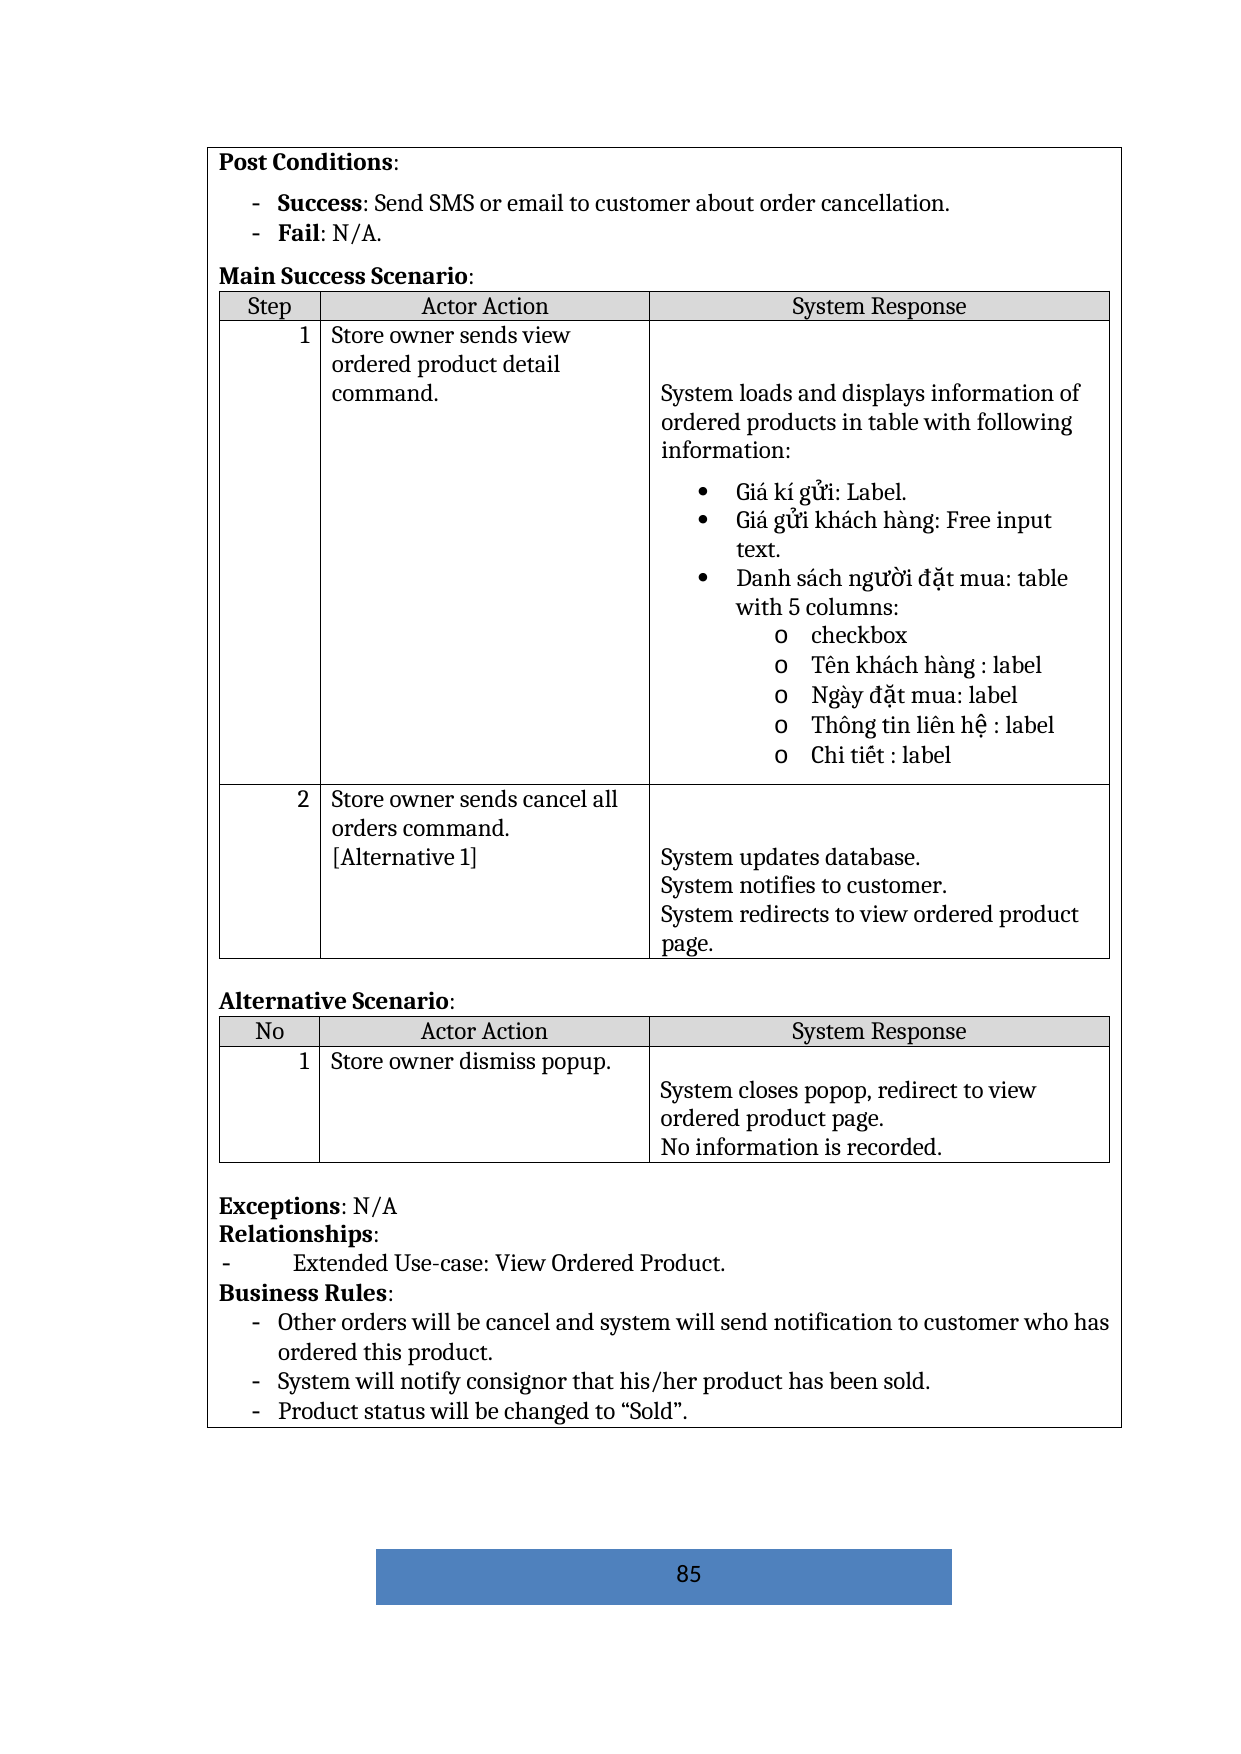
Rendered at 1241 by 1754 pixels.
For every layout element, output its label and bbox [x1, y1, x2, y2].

table_cell [208, 148, 1121, 1427]
